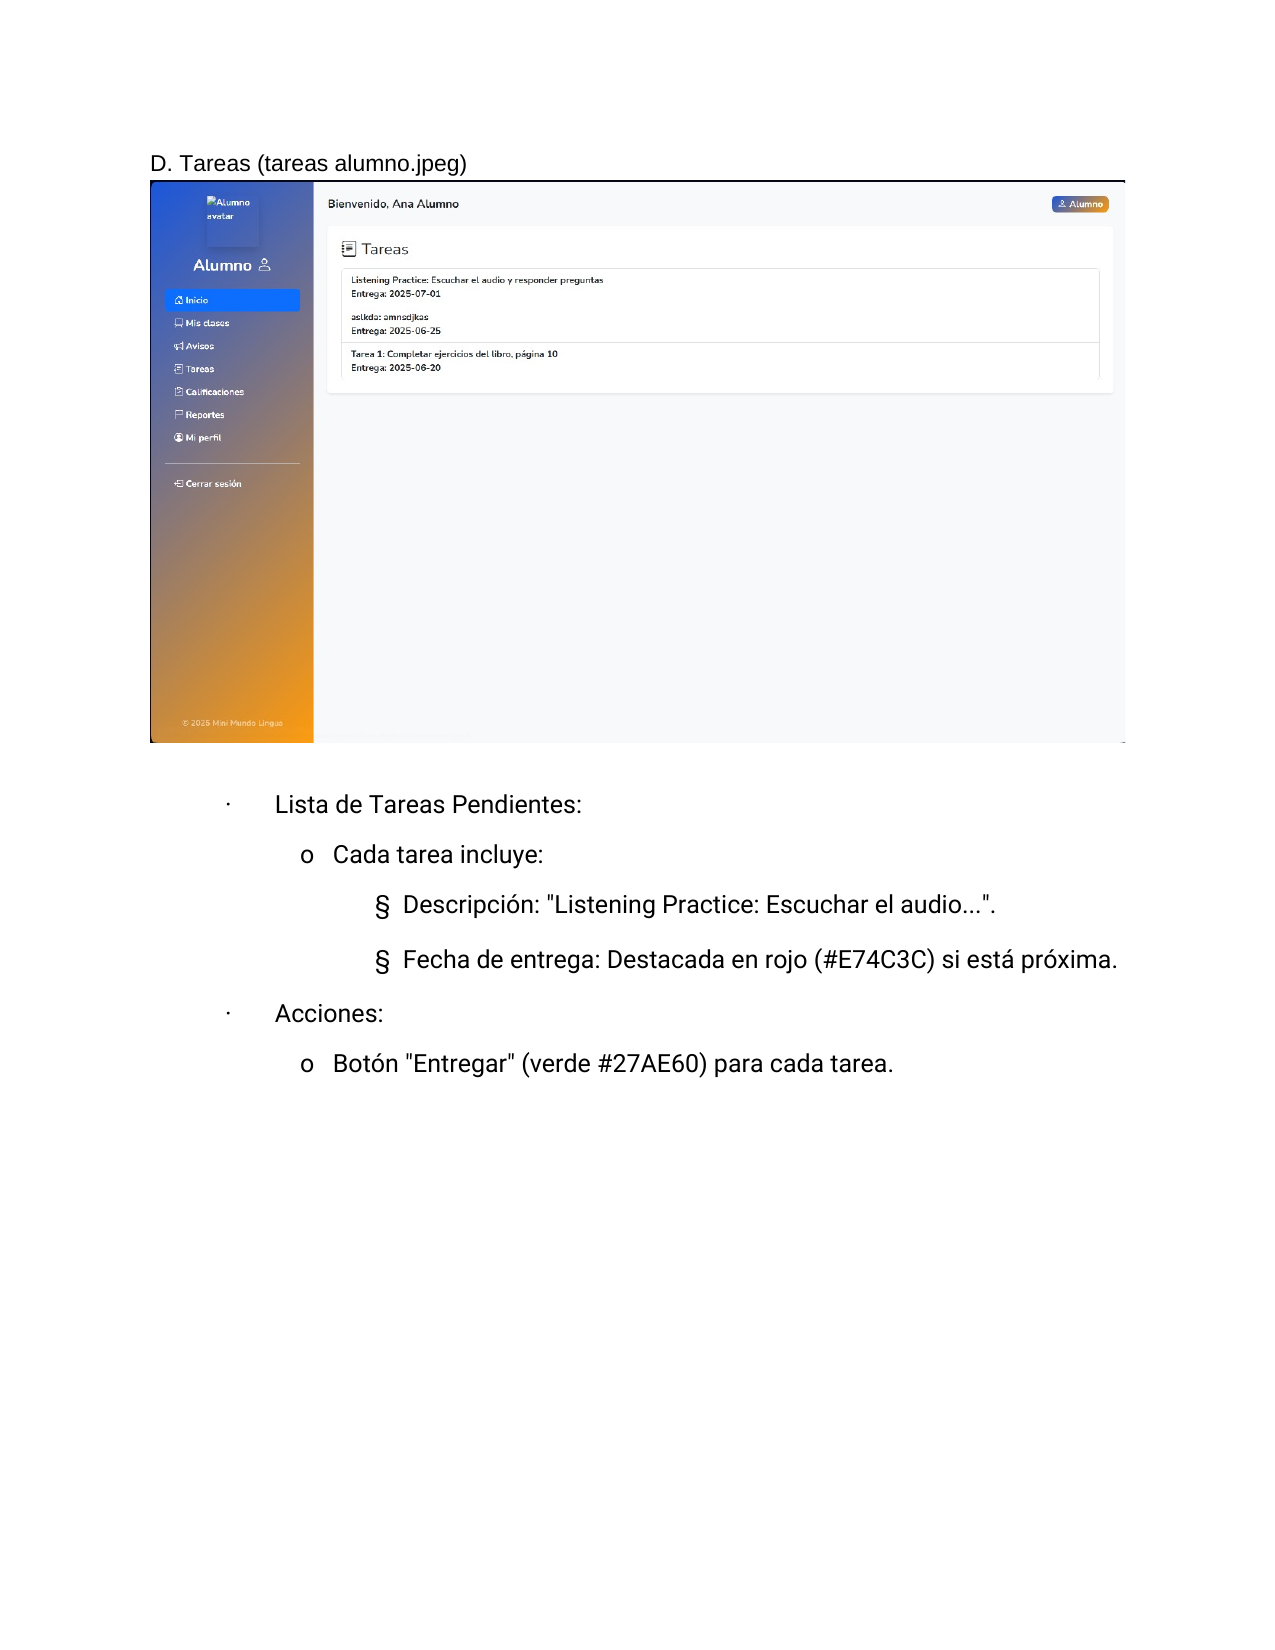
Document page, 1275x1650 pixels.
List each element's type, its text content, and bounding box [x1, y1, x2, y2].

text o Cada tarea incluye: [300, 841, 1125, 870]
text D. Tareas (tareas alumno.jpeg) [150, 150, 1125, 180]
text · Acciones: [225, 999, 1125, 1028]
text o Botón "Entregar" (verde #27AE60) para cada tarea. [300, 1049, 1125, 1078]
picture [150, 180, 1125, 743]
text · Lista de Tareas Pendientes: [225, 790, 1125, 820]
text § Descripción: "Listening Practice: Escuchar el audio...". [375, 891, 1125, 920]
text § Fecha de entrega: Destacada en rojo (#E74C3C) si está próxima. [375, 945, 1125, 974]
